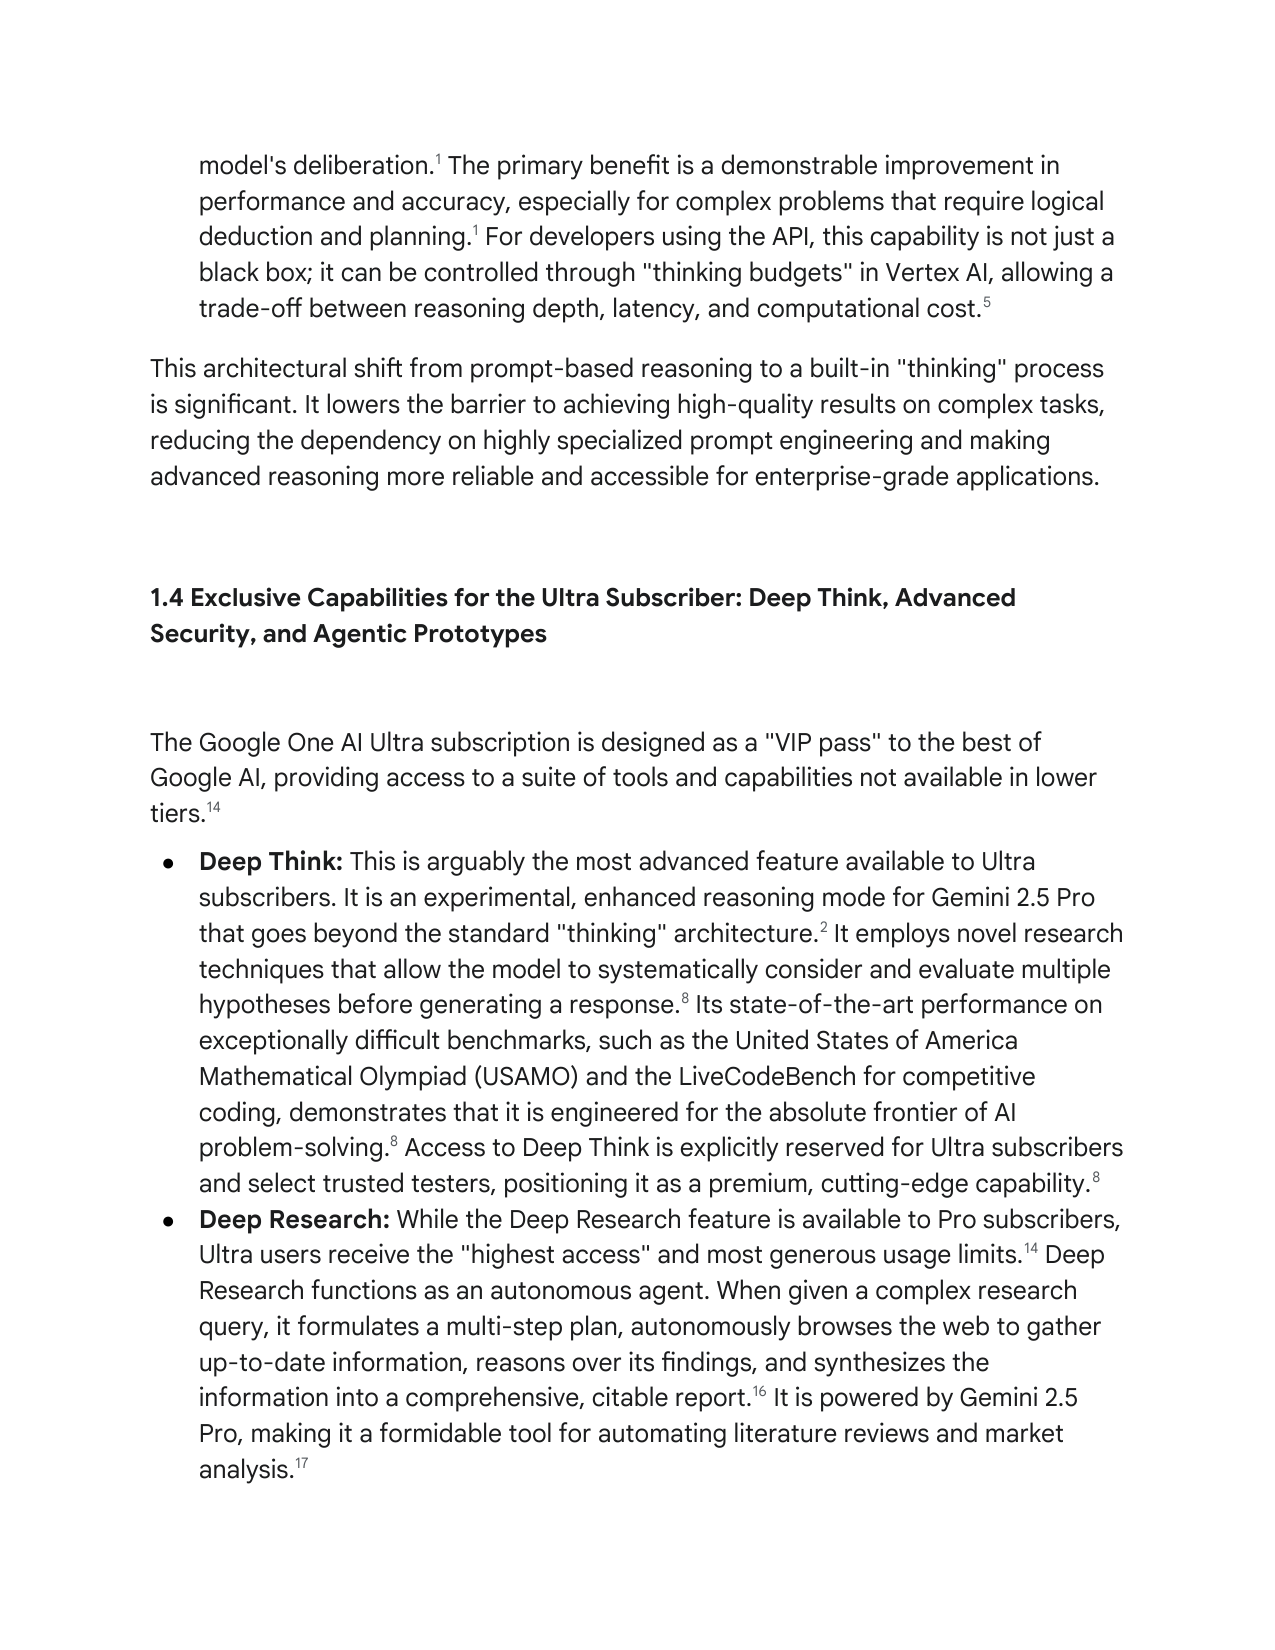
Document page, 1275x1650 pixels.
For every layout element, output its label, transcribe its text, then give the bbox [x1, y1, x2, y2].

text The Google One AI Ultra subscription is designed as a "VIP pass" to the best of Google AI, providing access to a suite of tools and capabilities not available in lower tiers.14 [150, 727, 1125, 830]
subtitle 1.4 Exclusive Capabilities for the Ultra Subscriber: Deep Think, Advanced Security, and Agentic Prototypes [150, 582, 1125, 649]
list Deep Think: This is arguably the most advanced feature available to Ultra subscribers. It is an experimental, enhanced reasoning mode for Gemini 2.5 Pro that goes beyond the standard "thinking" architecture.2 It employs novel research techniques that allow the model to systematically consider and evaluate multiple hypotheses before generating a response.8 Its state-of-the-art performance on exceptionally difficult benchmarks, such as the United States of America Mathematical Olympiad (USAMO) and the LiveCodeBench for competitive coding, demonstrates that it is engineered for the absolute frontier of AI problem-solving.8 Access to Deep Think is explicitly reserved for Ultra subscribers and select trusted testers, positioning it as a premium, cutting-edge capability.8 [161, 847, 1125, 1199]
text This architectural shift from prompt-based reasoning to a built-in "thinking" process is significant. It lowers the barrier to achieving high-quality results on complex tasks, reducing the dependency on highly specialized prompt engineering and making advanced reasoning more reliable and accessible for enterprise-grade applications. [150, 354, 1125, 492]
list Deep Research: While the Deep Research feature is available to Pro subscribers, Ultra users receive the "highest access" and most generous usage limits.14 Deep Research functions as an autonomous agent. When given a complex research query, it formulates a multi-step plan, autonomously browses the web to gather up-to-date information, reasons over its findings, and synthesizes the information into a comprehensive, citable report.16 It is powered by Gemini 2.5 Pro, making it a formidable tool for automating literature reviews and market analysis.17 [161, 1204, 1125, 1485]
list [161, 150, 1125, 324]
